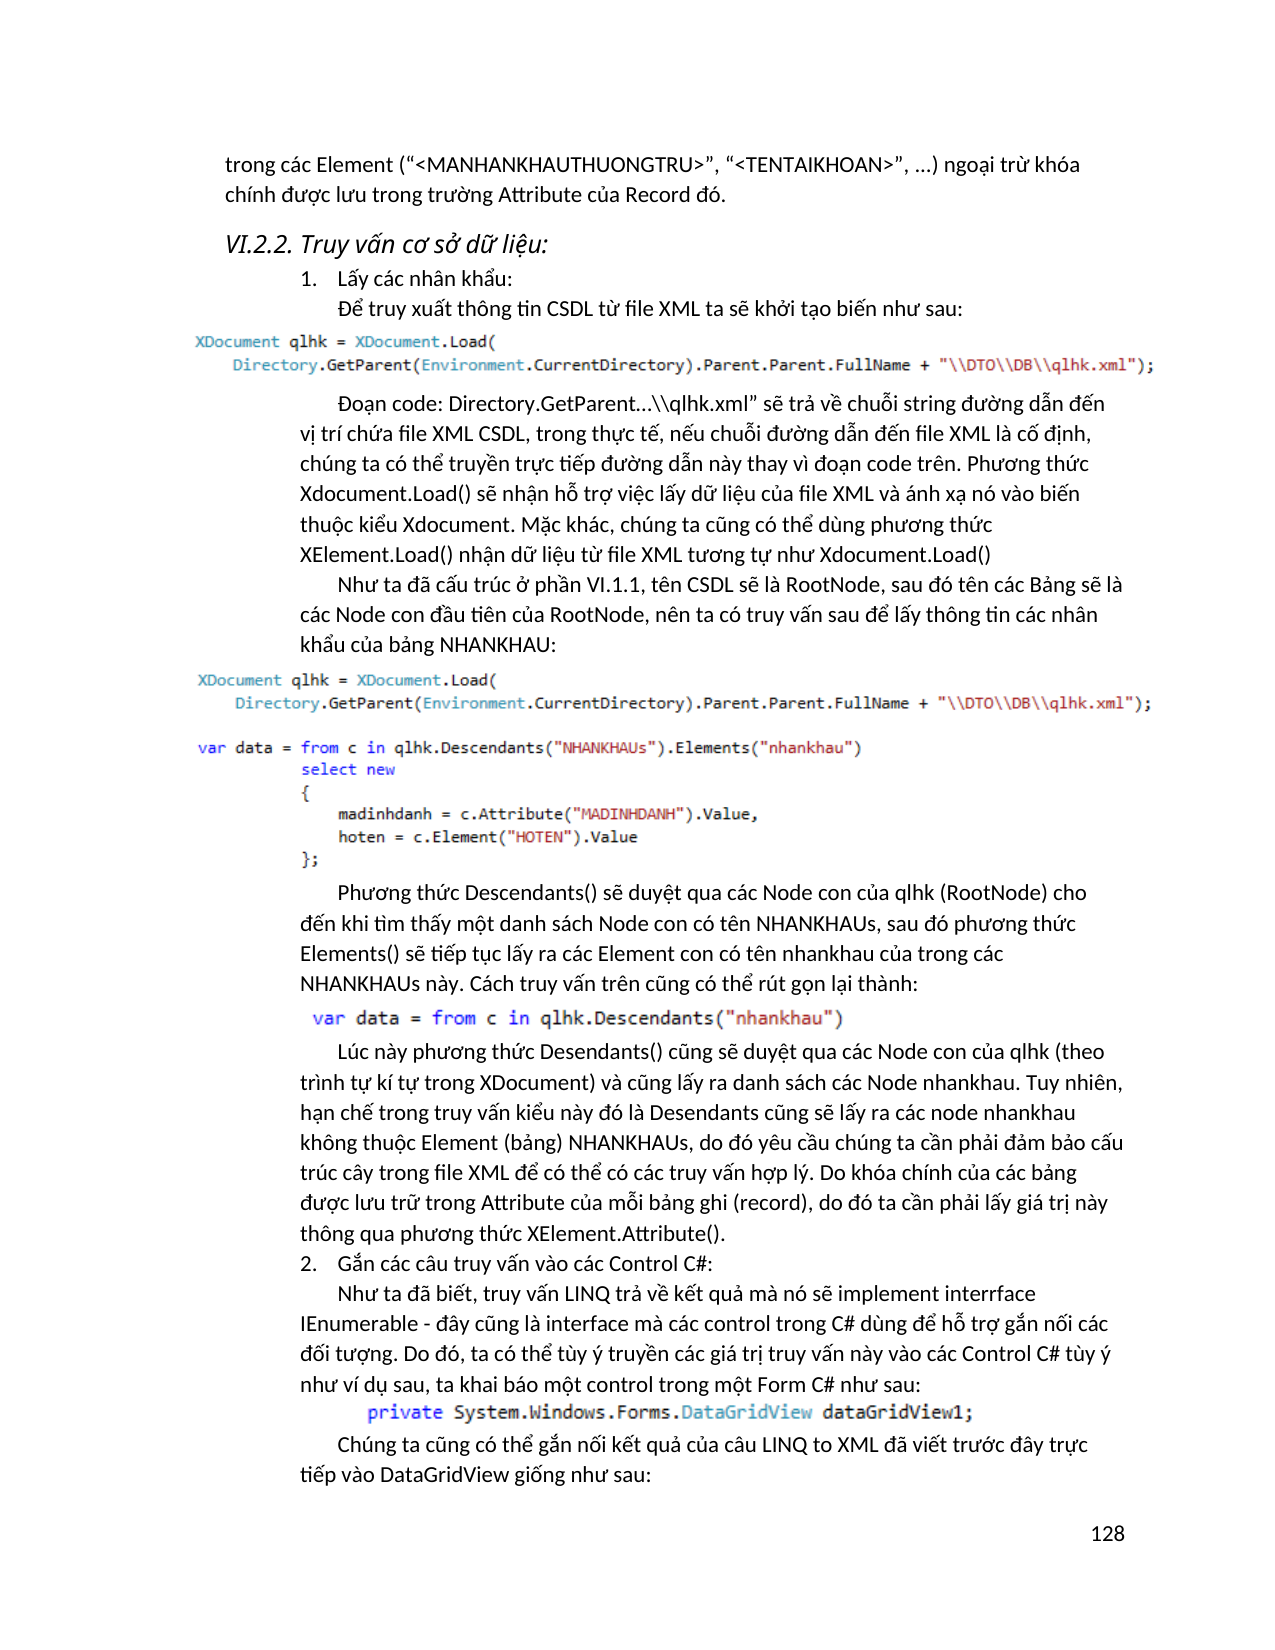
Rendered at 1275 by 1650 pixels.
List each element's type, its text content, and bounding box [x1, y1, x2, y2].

list Phương thức Descendants() sẽ duyệt qua các Node con của qlhk (RootNode) cho đến khi tìm thấy một danh sách Node con có tên NHANKHAUs, sau đó phương thức Elements() sẽ tiếp tục lấy ra các Element con có tên nhankhau của trong các NHANKHAUs này. Cách truy vấn trên cũng có thể rút gọn lại thành: [300, 878, 1125, 997]
list Chúng ta cũng có thể gắn nối kết quả của câu LINQ to XML đã viết trước đây trực tiếp vào DataGridView giống như sau: [300, 1430, 1125, 1488]
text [225, 150, 1125, 208]
picture [300, 999, 851, 1036]
picture [187, 324, 1163, 387]
list Lấy các nhân khẩu: [300, 264, 1125, 292]
subtitle Truy vấn cơ sở dữ liệu: [225, 227, 1125, 261]
picture [337, 1400, 997, 1429]
list Như ta đã cấu trúc ở phần VI.1.1, tên CSDL sẽ là RootNode, sau đó tên các Bảng sẽ là các Node con đầu tiên của RootNode, nên ta có truy vấn sau để lấy thông tin các nhân khẩu của bảng NHANKHAU: [300, 570, 1125, 658]
list Đoạn code: Directory.GetParent…\\qlhk.xml” sẽ trả về chuỗi string đường dẫn đến vị trí chứa file XML CSDL, trong thực tế, nếu chuỗi đường dẫn đến file XML là cố định, chúng ta có thể truyền trực tiếp đường dẫn này thay vì đoạn code trên. Phương thức Xdocument.Load() sẽ nhận hỗ trợ việc lấy dữ liệu của file XML và ánh xạ nó vào biến thuộc kiểu Xdocument. Mặc khác, chúng ta cũng có thể dùng phương thức XElement.Load() nhận dữ liệu từ file XML tương tự như Xdocument.Load() [300, 389, 1125, 568]
list Như ta đã biết, truy vấn LINQ trả về kết quả mà nó sẽ implement interrface IEnumerable - đây cũng là interface mà các control trong C# dùng để hỗ trợ gắn nối các đối tượng. Do đó, ta có thể tùy ý truyền các giá trị truy vấn này vào các Control C# tùy ý như ví dụ sau, ta khai báo một control trong một Form C# như sau: [300, 1279, 1125, 1398]
picture [187, 660, 1163, 877]
list Lúc này phương thức Desendants() cũng sẽ duyệt qua các Node con của qlhk (theo trình tự kí tự trong XDocument) và cũng lấy ra danh sách các Node nhankhau. Tuy nhiên, hạn chế trong truy vấn kiểu này đó là Desendants cũng sẽ lấy ra các node nhankhau không thuộc Element (bảng) NHANKHAUs, do đó yêu cầu chúng ta cần phải đảm bảo cấu trúc cây trong file XML để có thể có các truy vấn hợp lý. Do khóa chính của các bảng được lưu trữ trong Attribute của mỗi bảng ghi (record), do đó ta cần phải lấy giá trị này thông qua phương thức XElement.Attribute(). [300, 1037, 1125, 1247]
list Để truy xuất thông tin CSDL từ file XML ta sẽ khởi tạo biến như sau: [300, 294, 1125, 322]
list Gắn các câu truy vấn vào các Control C#: [300, 1249, 1125, 1277]
